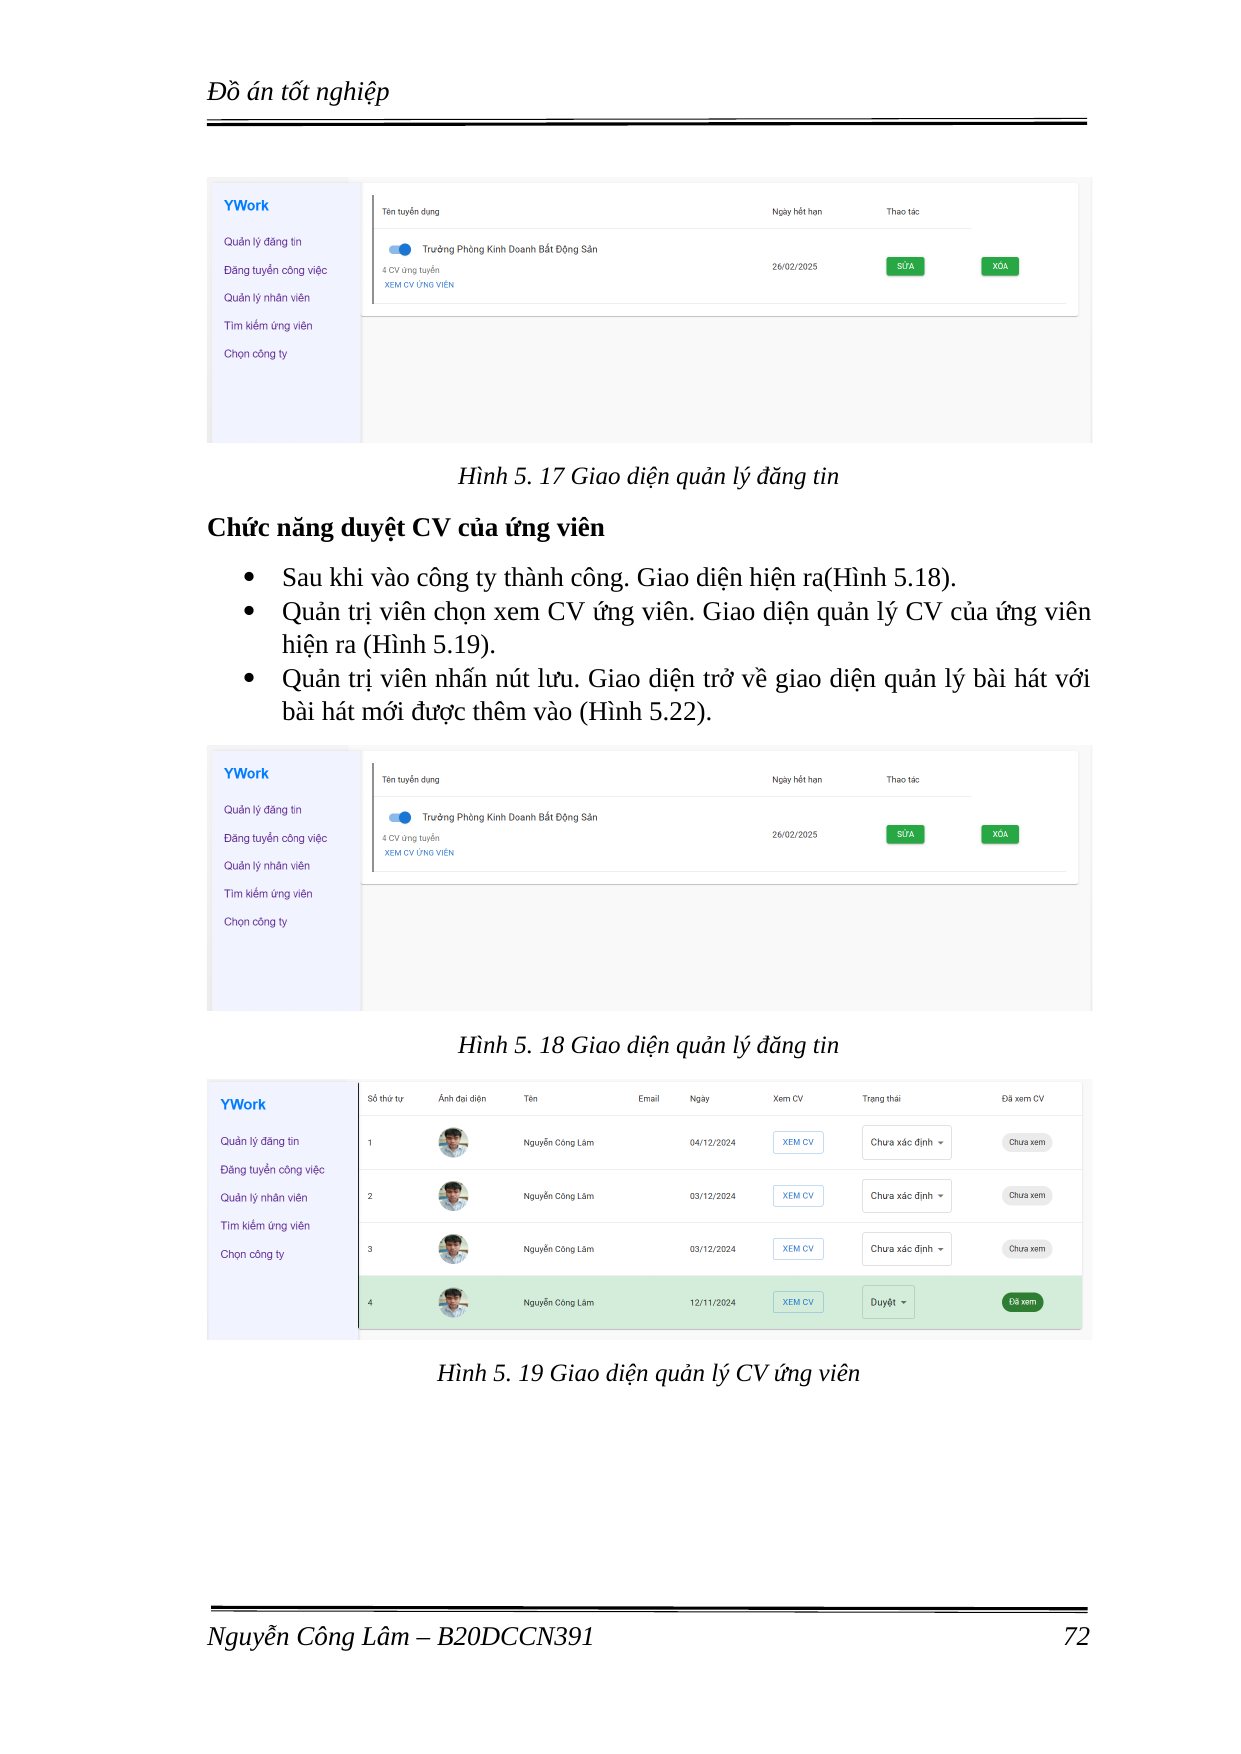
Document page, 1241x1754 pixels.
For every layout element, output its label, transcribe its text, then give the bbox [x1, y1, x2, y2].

list Quản trị viên chọn xem CV ứng viên. Giao diện quản lý CV của ứng viên hiện ra (Hình 5.19). [244, 595, 1092, 659]
list Sau khi vào công ty thành công. Giao diện hiện ra(Hình 5.18). [244, 561, 1092, 592]
text Hình 5. 17 Giao diện quản lý đăng tin [207, 461, 1092, 490]
picture [206, 177, 1093, 443]
list Quản trị viên nhấn nút lưu. Giao diện trở về giao diện quản lý bài hát với bài hát mới được thêm vào (Hình 5.22). [244, 662, 1092, 727]
picture [206, 745, 1093, 1011]
text Hình 5. 19 Giao diện quản lý CV ứng viên [207, 1358, 1092, 1387]
text Hình 5. 18 Giao diện quản lý đăng tin [207, 1030, 1092, 1058]
picture [206, 1079, 1093, 1340]
text Chức năng duyệt CV của ứng viên [207, 511, 1092, 542]
